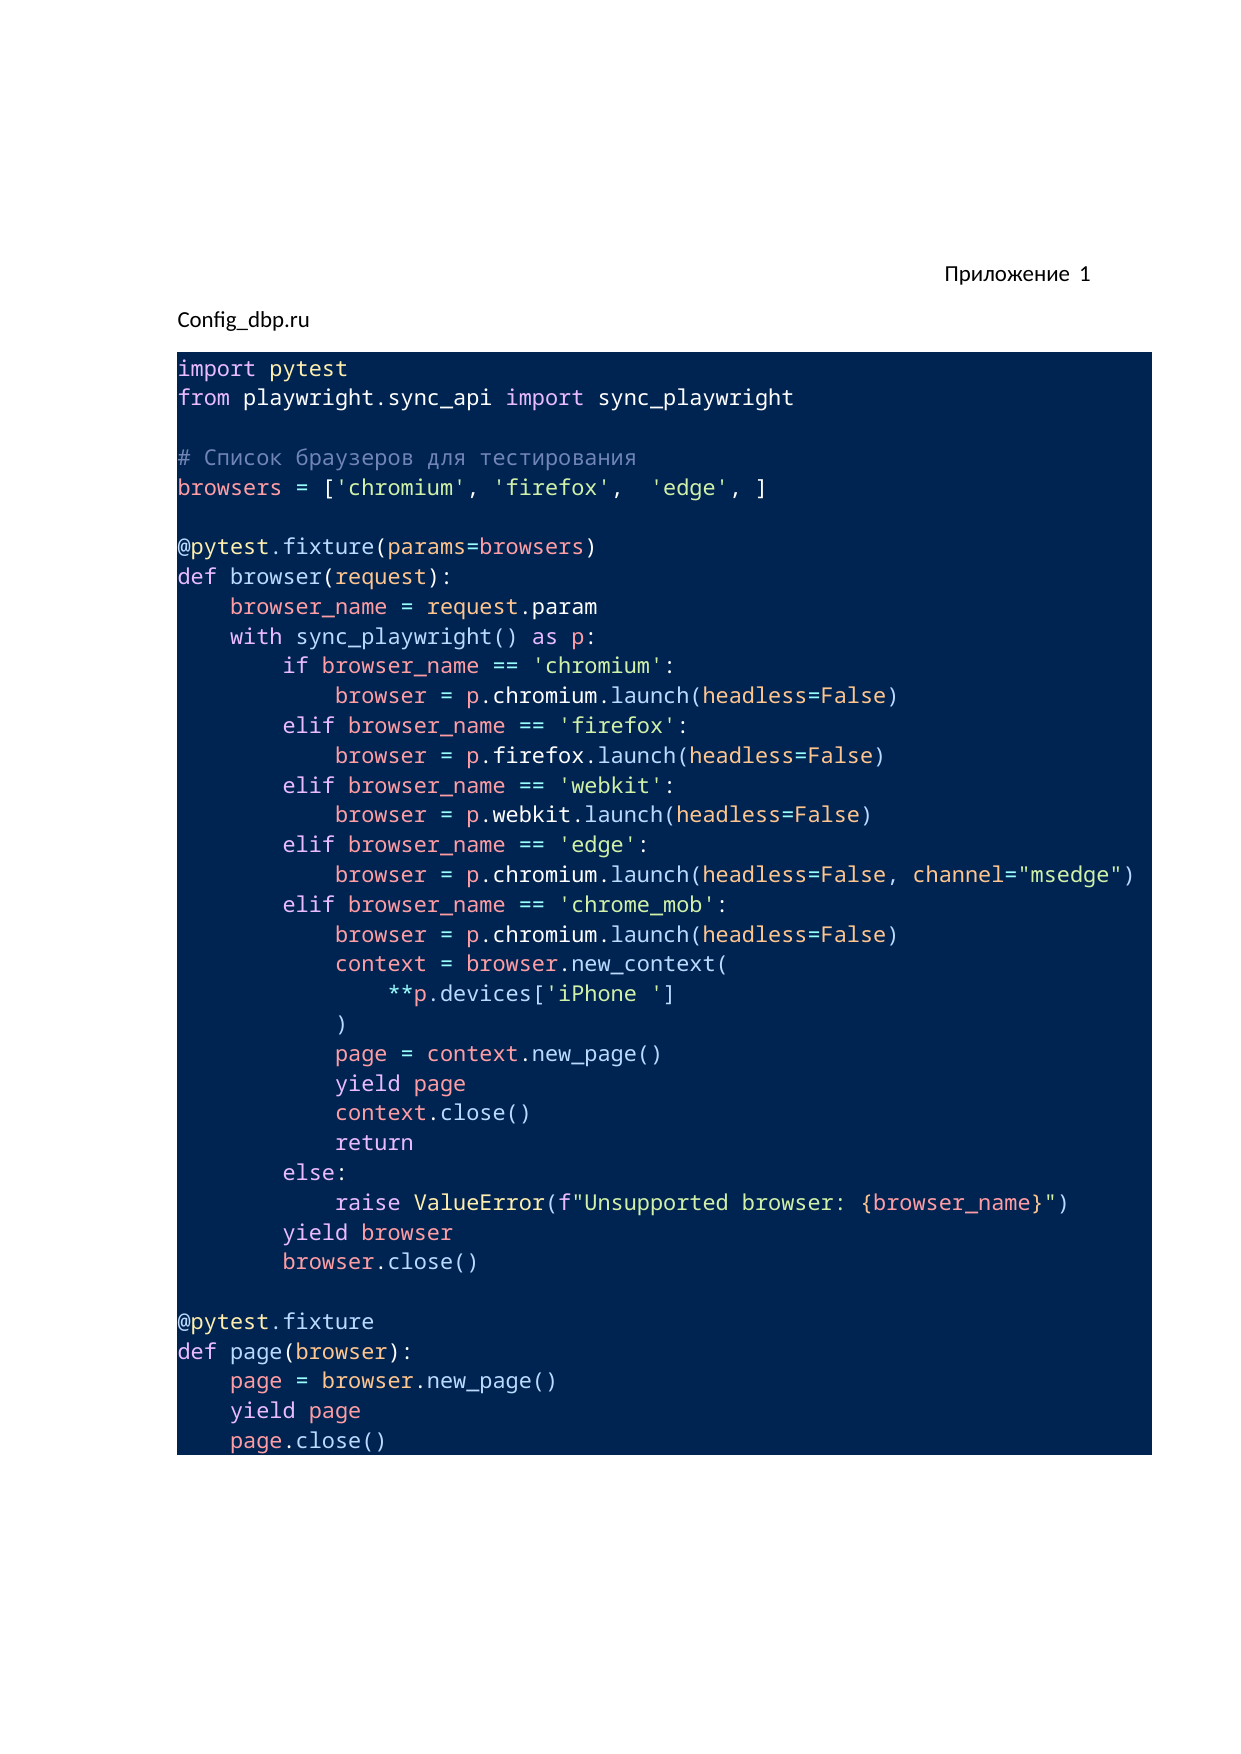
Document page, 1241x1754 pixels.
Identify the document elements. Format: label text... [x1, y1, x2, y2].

text return [177, 1127, 1152, 1157]
text ) [177, 1008, 1152, 1038]
text @pytest.fixture(params=browsers) [177, 531, 1152, 561]
text **p.devices['iPhone '] [177, 978, 1152, 1008]
text def page(browser): [177, 1336, 1152, 1365]
text elif browser_name == 'firefox': [177, 710, 1152, 740]
text browser = p.chromium.launch(headless=False, channel="msedge") [177, 859, 1152, 889]
text with sync_playwright() as p: [177, 621, 1152, 650]
text context = browser.new_context( [177, 948, 1152, 978]
text page.close() [177, 1425, 1152, 1455]
text import pytest [177, 352, 1152, 382]
text @pytest.fixture [177, 1306, 1152, 1336]
text browser = p.firefox.launch(headless=False) [177, 740, 1152, 769]
text elif browser_name == 'webkit': [177, 769, 1152, 799]
text browser = p.chromium.launch(headless=False) [177, 918, 1152, 948]
text browsers = ['chromium', 'firefox', 'edge', ] [177, 472, 1152, 501]
text if browser_name == 'chromium': [177, 650, 1152, 680]
text yield page [177, 1067, 1152, 1097]
text browser = p.webkit.launch(headless=False) [177, 799, 1152, 829]
text yield browser [177, 1216, 1152, 1246]
text def browser(request): [177, 561, 1152, 591]
text raise ValueError(f"Unsupported browser: {browser_name}") [177, 1187, 1152, 1216]
text page = browser.new_page() [177, 1365, 1152, 1395]
text else: [177, 1157, 1152, 1187]
text from playwright.sync_api import sync_playwright [177, 382, 1152, 412]
text context.close() [177, 1097, 1152, 1127]
text elif browser_name == 'chrome_mob': [177, 889, 1152, 918]
text Config_dbp.ru [177, 306, 1152, 334]
text Приложение 1 [177, 259, 1152, 287]
text browser = p.chromium.launch(headless=False) [177, 680, 1152, 710]
text # Список браузеров для тестирования [177, 442, 1152, 472]
text browser_name = request.param [177, 591, 1152, 621]
text page = context.new_page() [177, 1038, 1152, 1067]
text elif browser_name == 'edge': [177, 829, 1152, 859]
text browser.close() [177, 1246, 1152, 1276]
text yield page [177, 1395, 1152, 1425]
